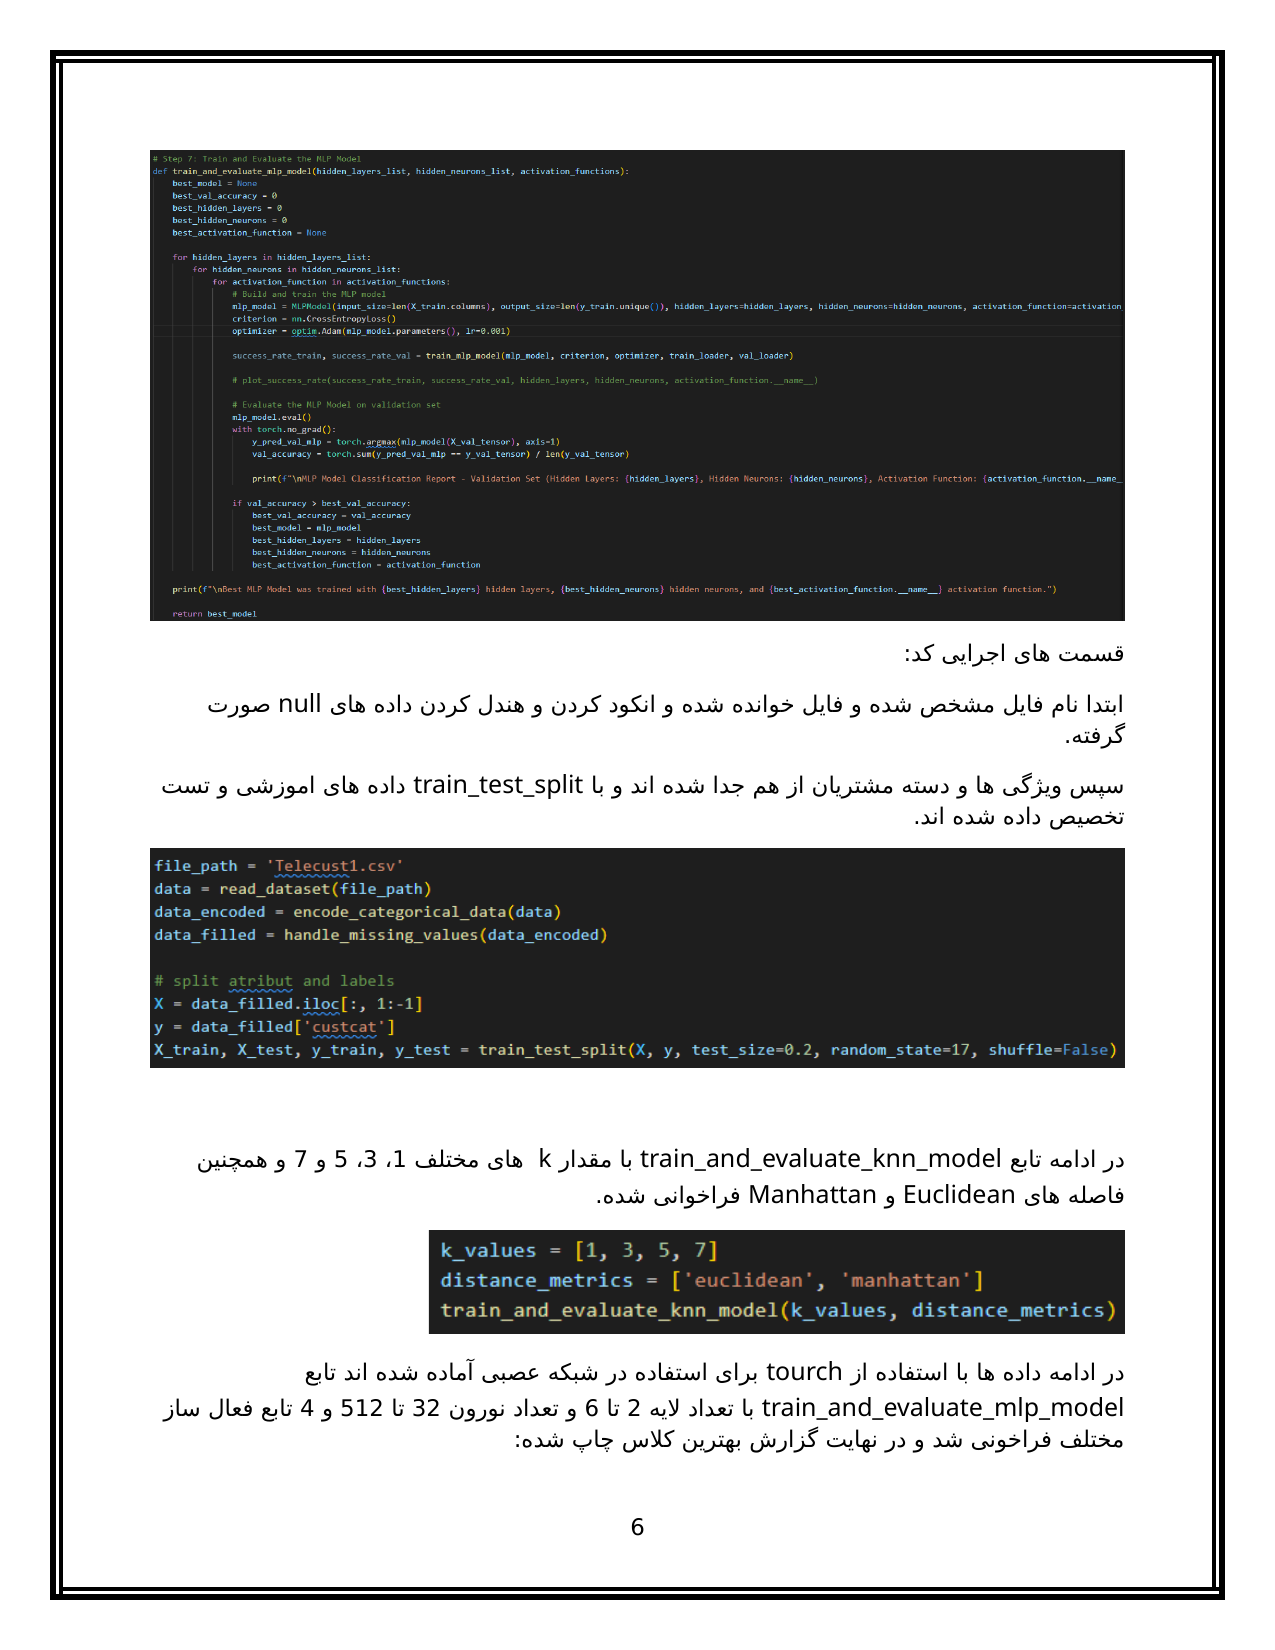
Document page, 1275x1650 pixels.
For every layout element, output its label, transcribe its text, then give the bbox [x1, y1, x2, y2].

picture [150, 150, 1125, 621]
text در ادامه داده ها با استفاده از tourch برای استفاده در شبکه عصبی آماده شده اند تابع train_and_evaluate_mlp_model با تعداد لایه 2 تا 6 و تعداد نورون 32 تا 512 و 4 تابع فعال ساز مختلف فراخونی شد و در نهایت گزارش بهترین کلاس چاپ شده: [150, 1353, 1125, 1453]
text سپس ویژگی ها و دسته مشتریان از هم جدا شده اند و با train_test_split داده های اموزشی و تست تخصیص داده شده اند. [150, 767, 1125, 830]
text در ادامه تابع train_and_evaluate_knn_model با مقدار k های مختلف 1، 3، 5 و 7 و همچنین فاصله های Euclidean و Manhattan فراخوانی شده. [150, 1141, 1125, 1211]
picture [428, 1230, 1125, 1334]
picture [150, 848, 1125, 1068]
text قسمت های اجرایی کد: [150, 640, 1125, 667]
text ابتدا نام فایل مشخص شده و فایل خوانده شده و انکود کردن و هندل کردن داده های null صورت گرفته. [150, 686, 1125, 748]
